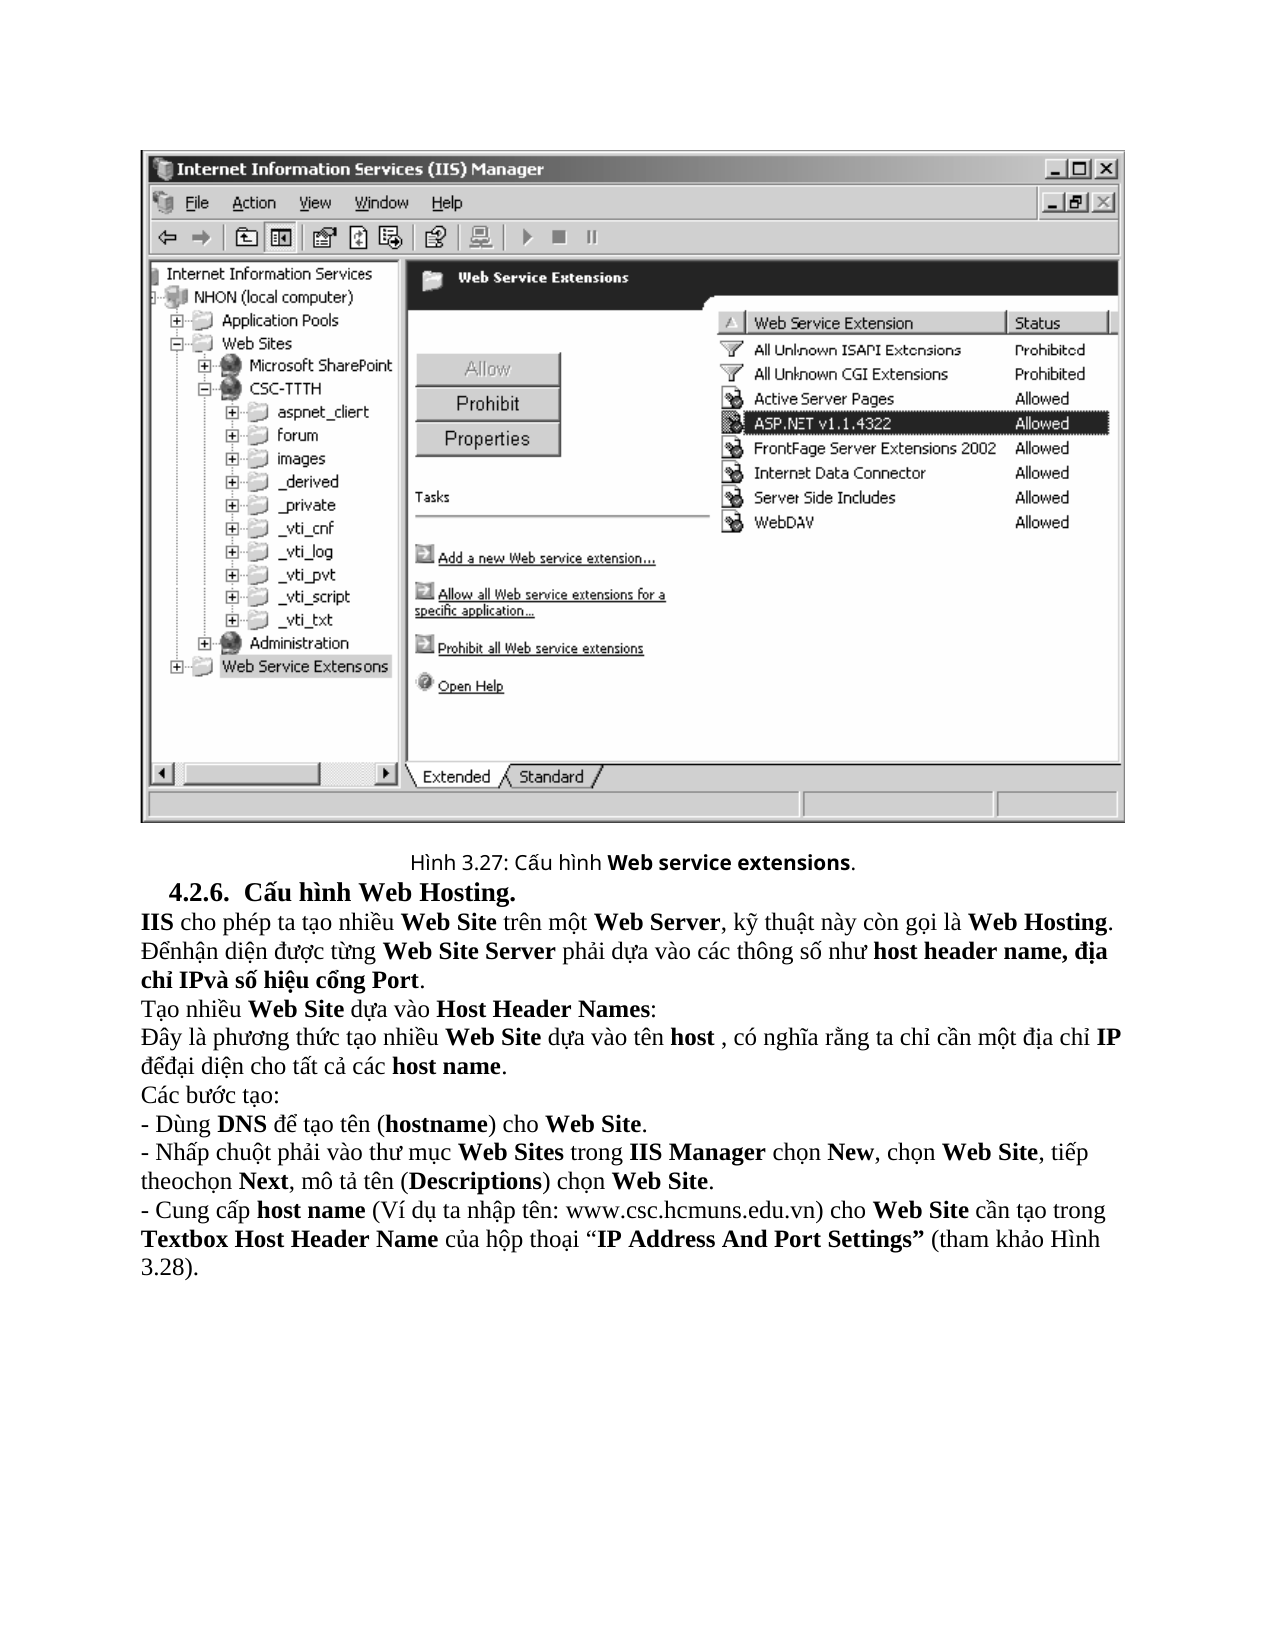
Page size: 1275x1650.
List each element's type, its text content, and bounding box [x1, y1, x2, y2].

text Tạo nhiều Web Site dựa vào Host Header Names: [141, 994, 1125, 1022]
text IIS cho phép ta tạo nhiều Web Site trên một Web Server, kỹ thuật này còn gọi là Web Hosting. Đểnhận diện được từng Web Site Server phải dựa vào các thông số như host header name, địa chỉ IPvà số hiệu cổng Port. [141, 907, 1125, 994]
list Cấu hình Web Hosting. [169, 876, 1125, 907]
text Hình 3.27: Cấu hình Web service extensions. [141, 848, 1125, 876]
text - Nhấp chuột phải vào thư mục Web Sites trong IIS Manager chọn New, chọn Web Site, tiếp theochọn Next, mô tả tên (Descriptions) chọn Web Site. [141, 1137, 1125, 1195]
text Textbox Host Header Name của hộp thoại “IP Address And Port Settings” (tham khảo Hình [141, 1224, 1125, 1252]
text 3.28). [141, 1252, 1125, 1281]
text - Dùng DNS để tạo tên (hostname) cho Web Site. [141, 1109, 1125, 1137]
text Các bước tạo: [141, 1080, 1125, 1109]
text - Cung cấp host name (Ví dụ ta nhập tên: www.csc.hcmuns.edu.vn) cho Web Site cần tạo trong [141, 1195, 1125, 1224]
text Đây là phương thức tạo nhiều Web Site dựa vào tên host , có nghĩa rằng ta chỉ cần một địa chỉ IP đểđại diện cho tất cả các host name. [141, 1022, 1125, 1080]
